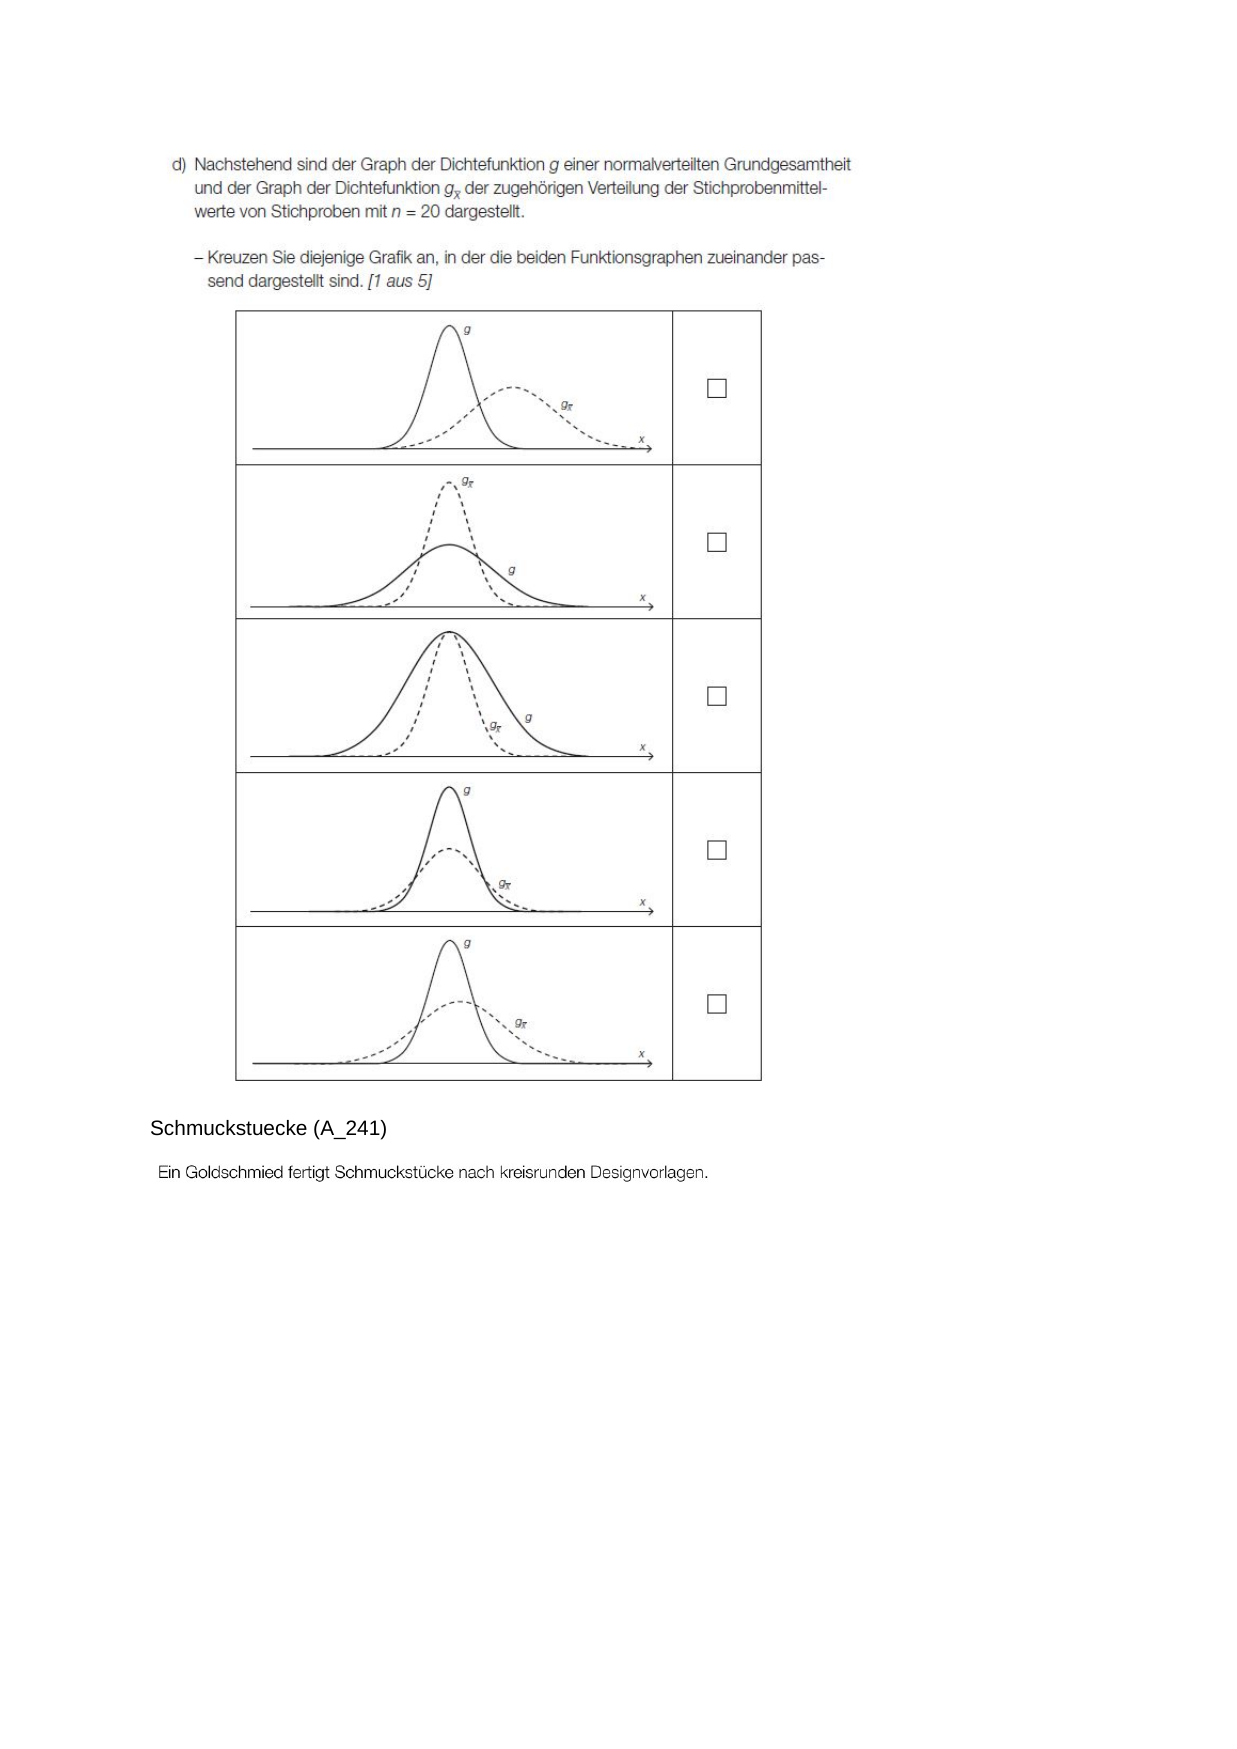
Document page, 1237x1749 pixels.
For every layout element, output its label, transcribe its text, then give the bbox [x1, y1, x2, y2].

text Schmuckstuecke (A_241) [150, 1115, 1086, 1139]
picture [150, 1157, 859, 1187]
picture [150, 150, 859, 1097]
